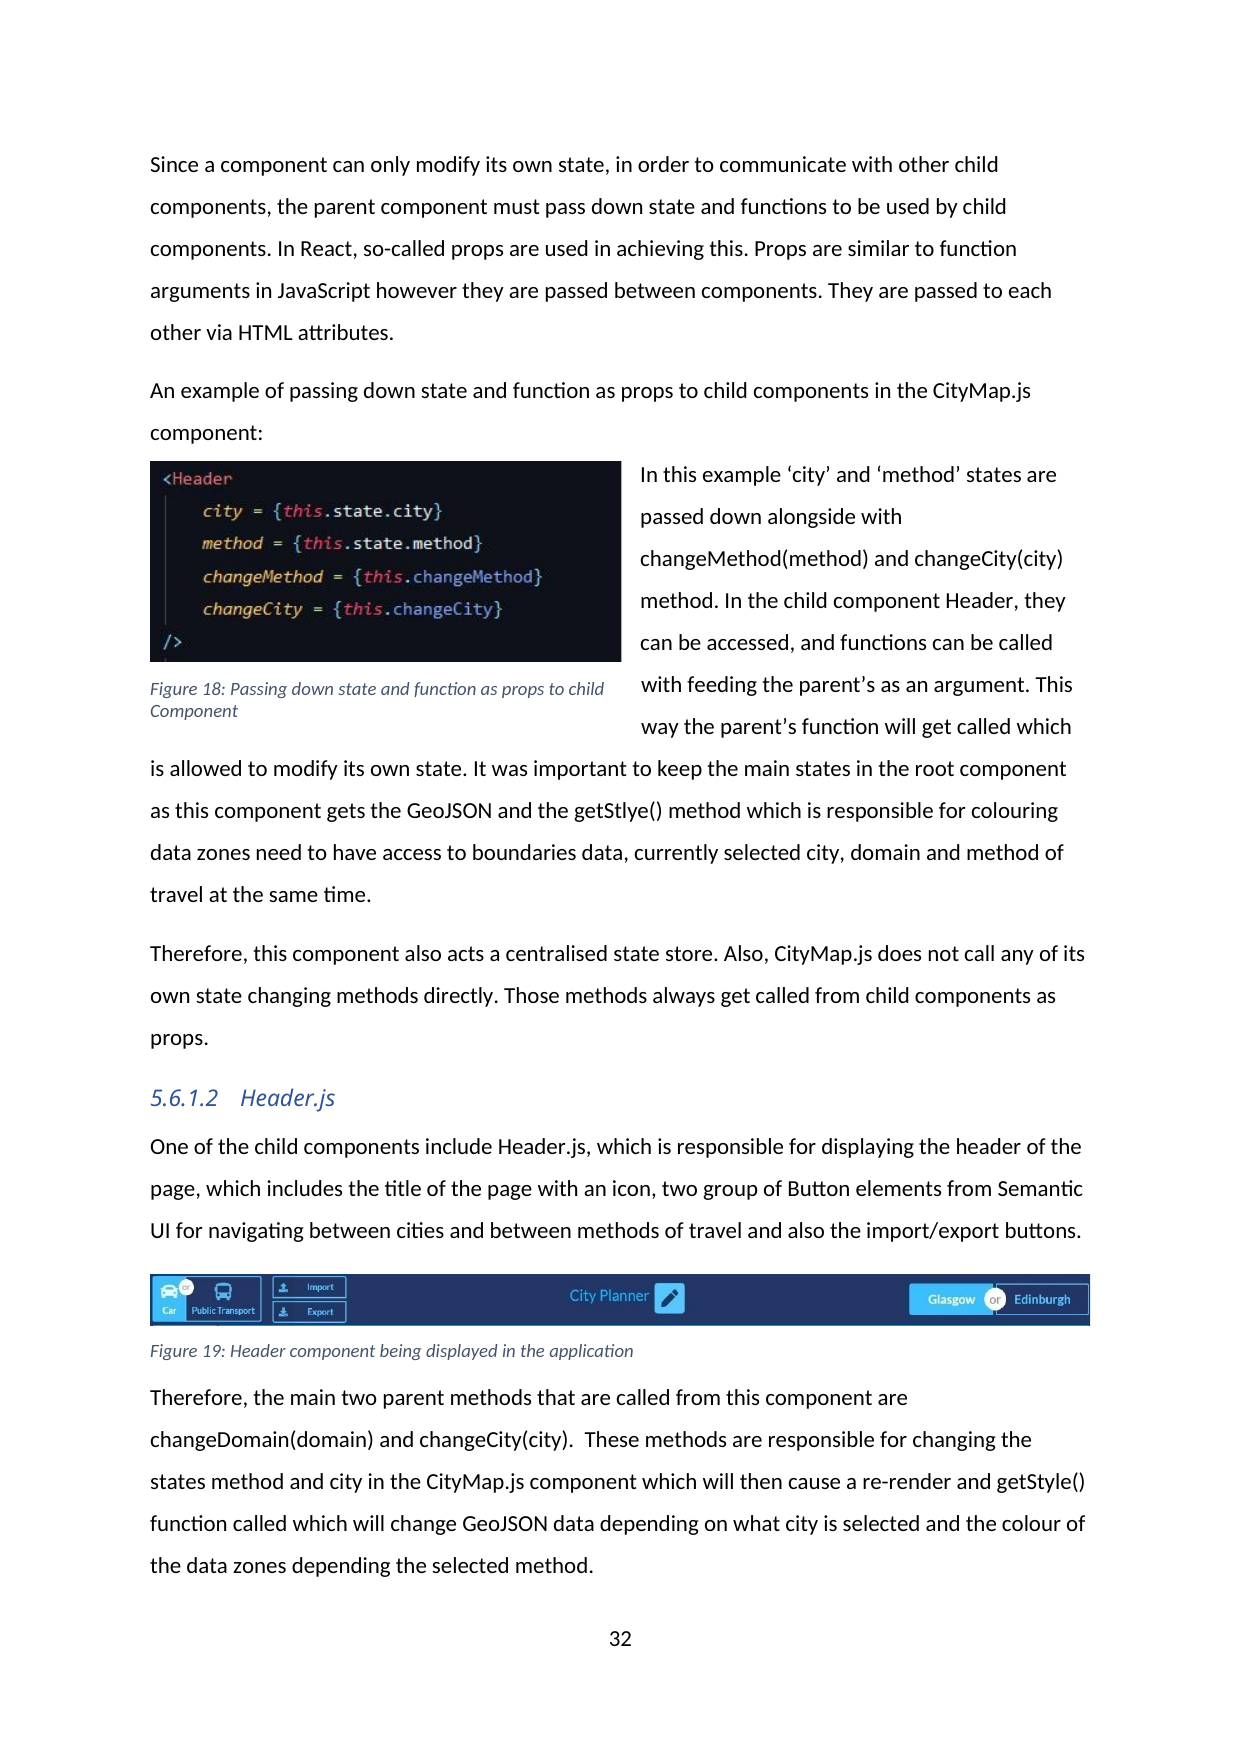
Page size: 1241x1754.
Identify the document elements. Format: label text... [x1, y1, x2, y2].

text In this example ‘city’ and ‘method’ states are passed down alongside with changeMethod(method) and changeCity(city) method. In the child component Header, they can be accessed, and functions can be called with feeding the parent’s as an argument. This way the parent’s function will get called which is allowed to modify its own state. It was important to keep the main states in the root component as this component gets the GeoJSON and the getStlye() method which is responsible for colouring data zones need to have access to boundaries data, currently selected city, domain and method of travel at the same time. [150, 461, 1090, 908]
text Figure 19: Header component being displayed in the application [150, 1339, 1090, 1362]
text Therefore, the main two parent methods that are called from this component are changeDomain(domain) and changeCity(city). These methods are responsible for changing the states method and city in the CityMap.js component which will then cause a re-render and getStyle() function called which will change GeoJSON data depending on what city is selected and the colour of the data zones depending the selected method. [150, 1383, 1090, 1579]
text An example of passing down state and function as props to child components in the CityMap.js component: [150, 377, 1090, 447]
text One of the child components include Header.js, which is responsible for displaying the header of the page, which includes the title of the page with an icon, two group of Button elements from Semantic UI for navigating between cities and between methods of travel and also the import/export buttons. [150, 1132, 1090, 1244]
text Since a component can only modify its own state, in order to communicate with other child components, the parent component must pass down state and functions to be used by child components. In React, so-called props are used in achieving this. Props are similar to function arguments in JavaScript however they are passed between components. They are passed to each other via HTML attributes. [150, 150, 1090, 346]
text Therefore, this component also acts a centralised state store. Also, CityMap.js does not call any of its own state changing methods directly. Those methods always get called from child components as props. [150, 939, 1090, 1051]
picture [150, 1274, 1091, 1326]
subtitle Header.js [150, 1082, 1090, 1113]
picture [150, 461, 622, 662]
